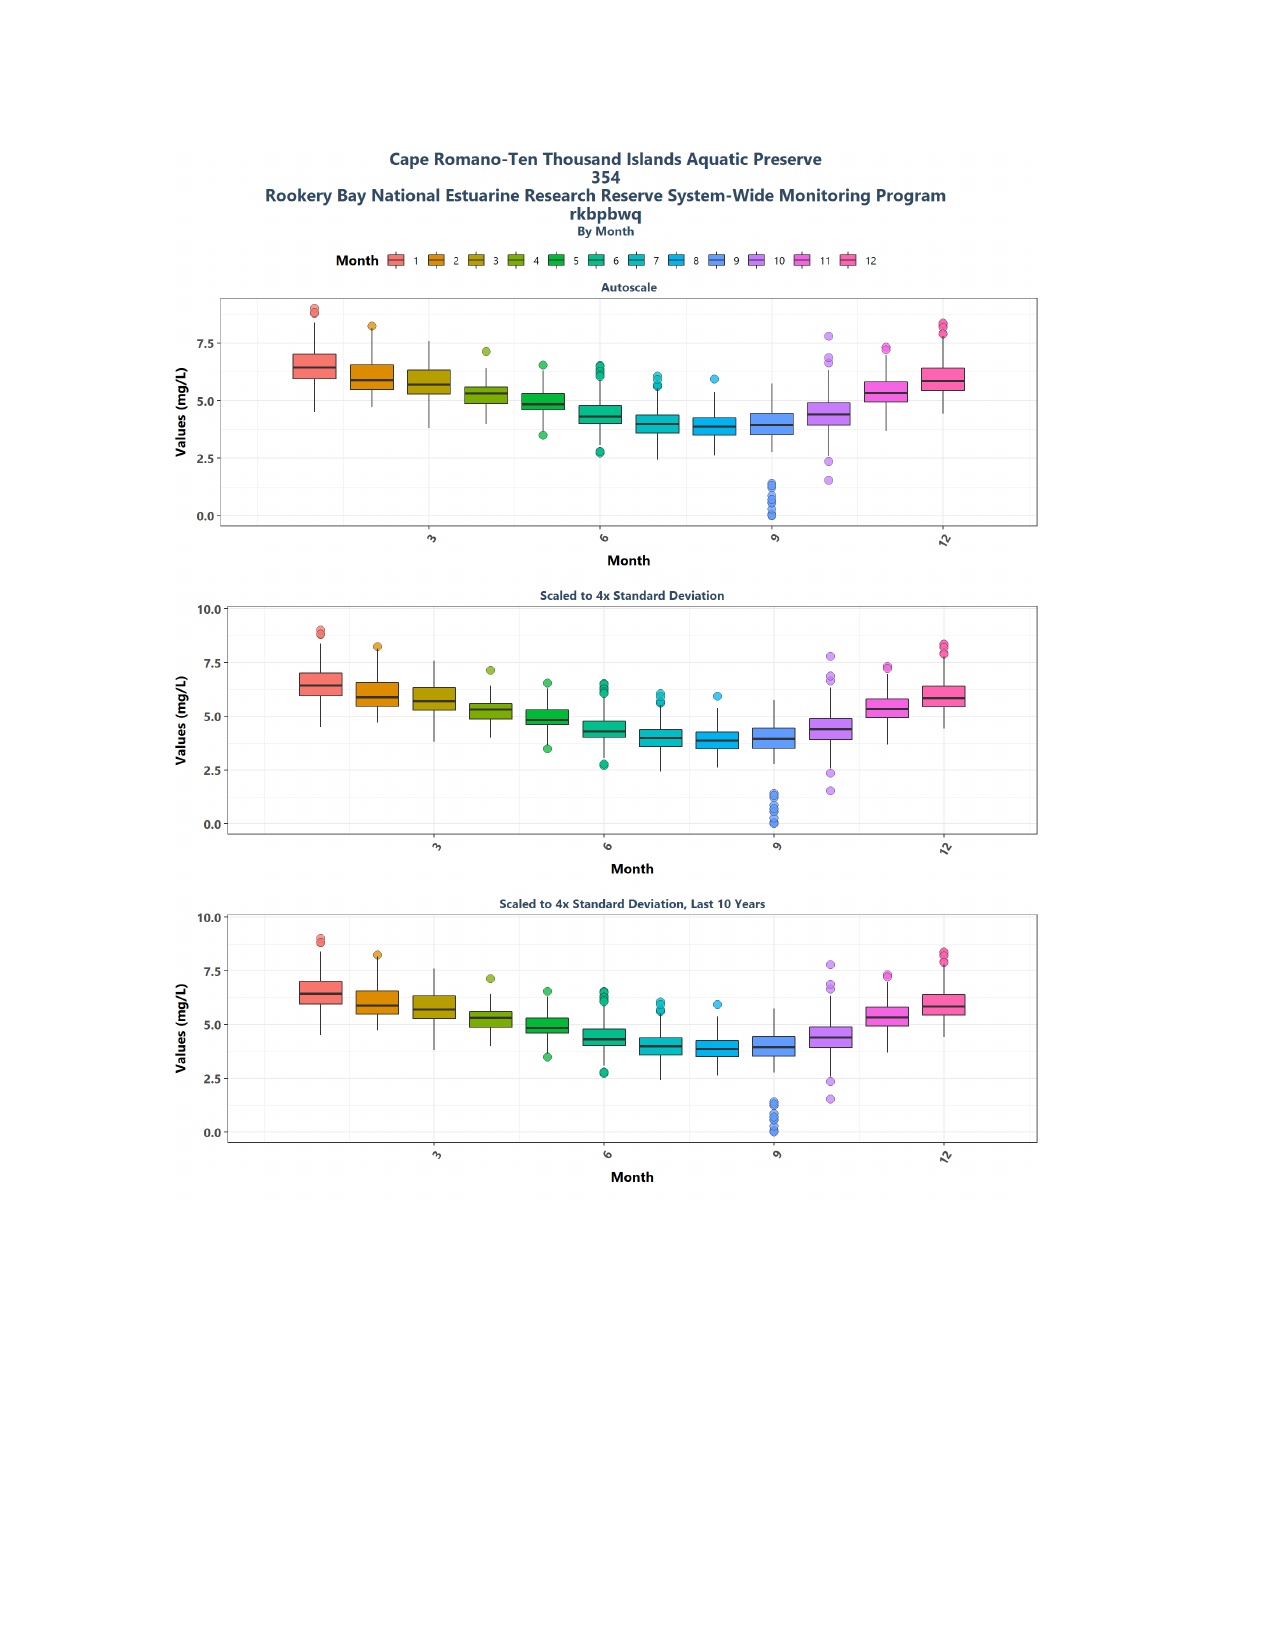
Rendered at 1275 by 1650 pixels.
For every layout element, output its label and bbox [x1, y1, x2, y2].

picture [168, 150, 1044, 1200]
